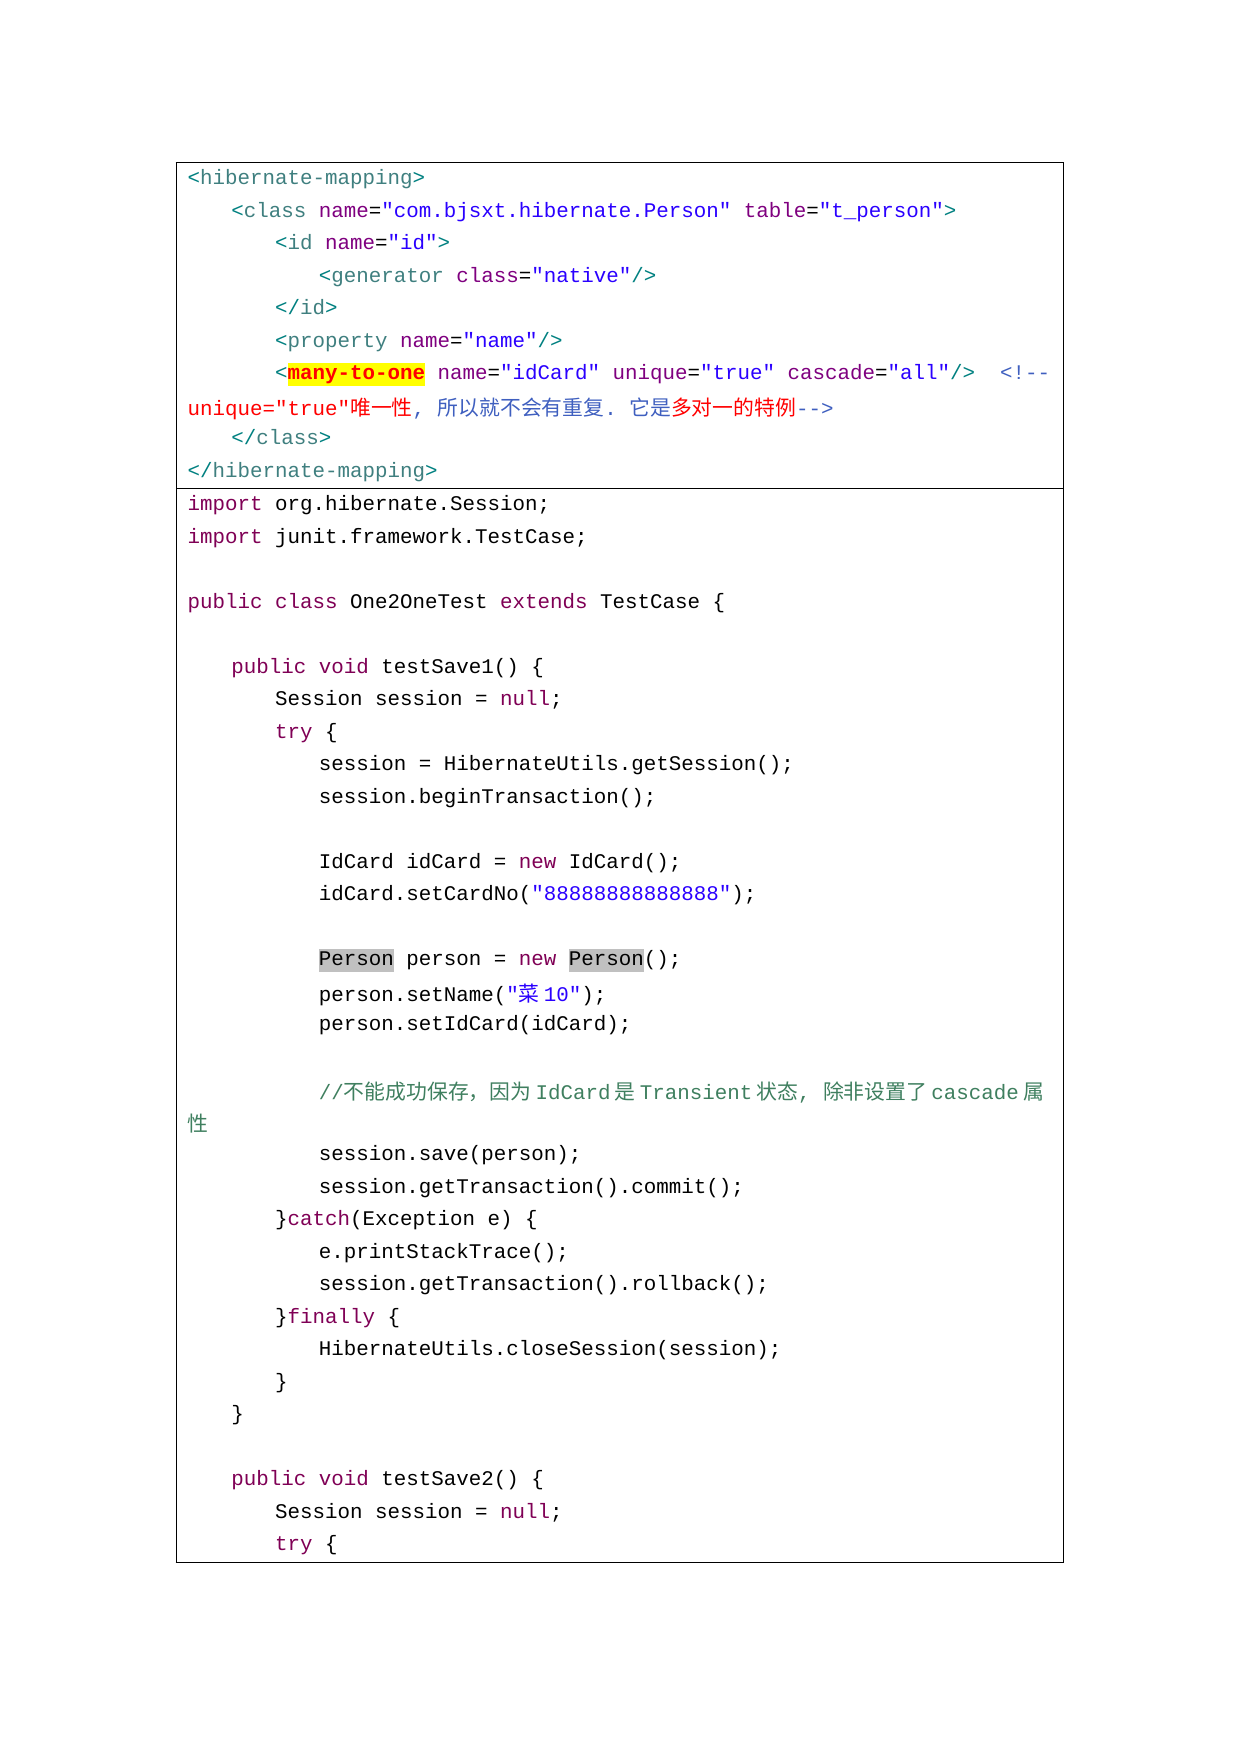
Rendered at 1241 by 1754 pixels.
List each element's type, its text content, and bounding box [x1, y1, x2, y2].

table_cell <hibernate-mapping> <class name="com.bjsxt.hibernate.Person" table="t_person"> <id name="id"> <generator class="native"/> </id> <property name="name"/> <many-to-one name="idCard" unique="true" cascade="all"/> <!-- unique="true"唯一性, 所以就不会有重复. 它是多对一的特例--> </class> </hibernate-mapping> [177, 163, 1063, 488]
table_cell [177, 489, 1063, 1562]
